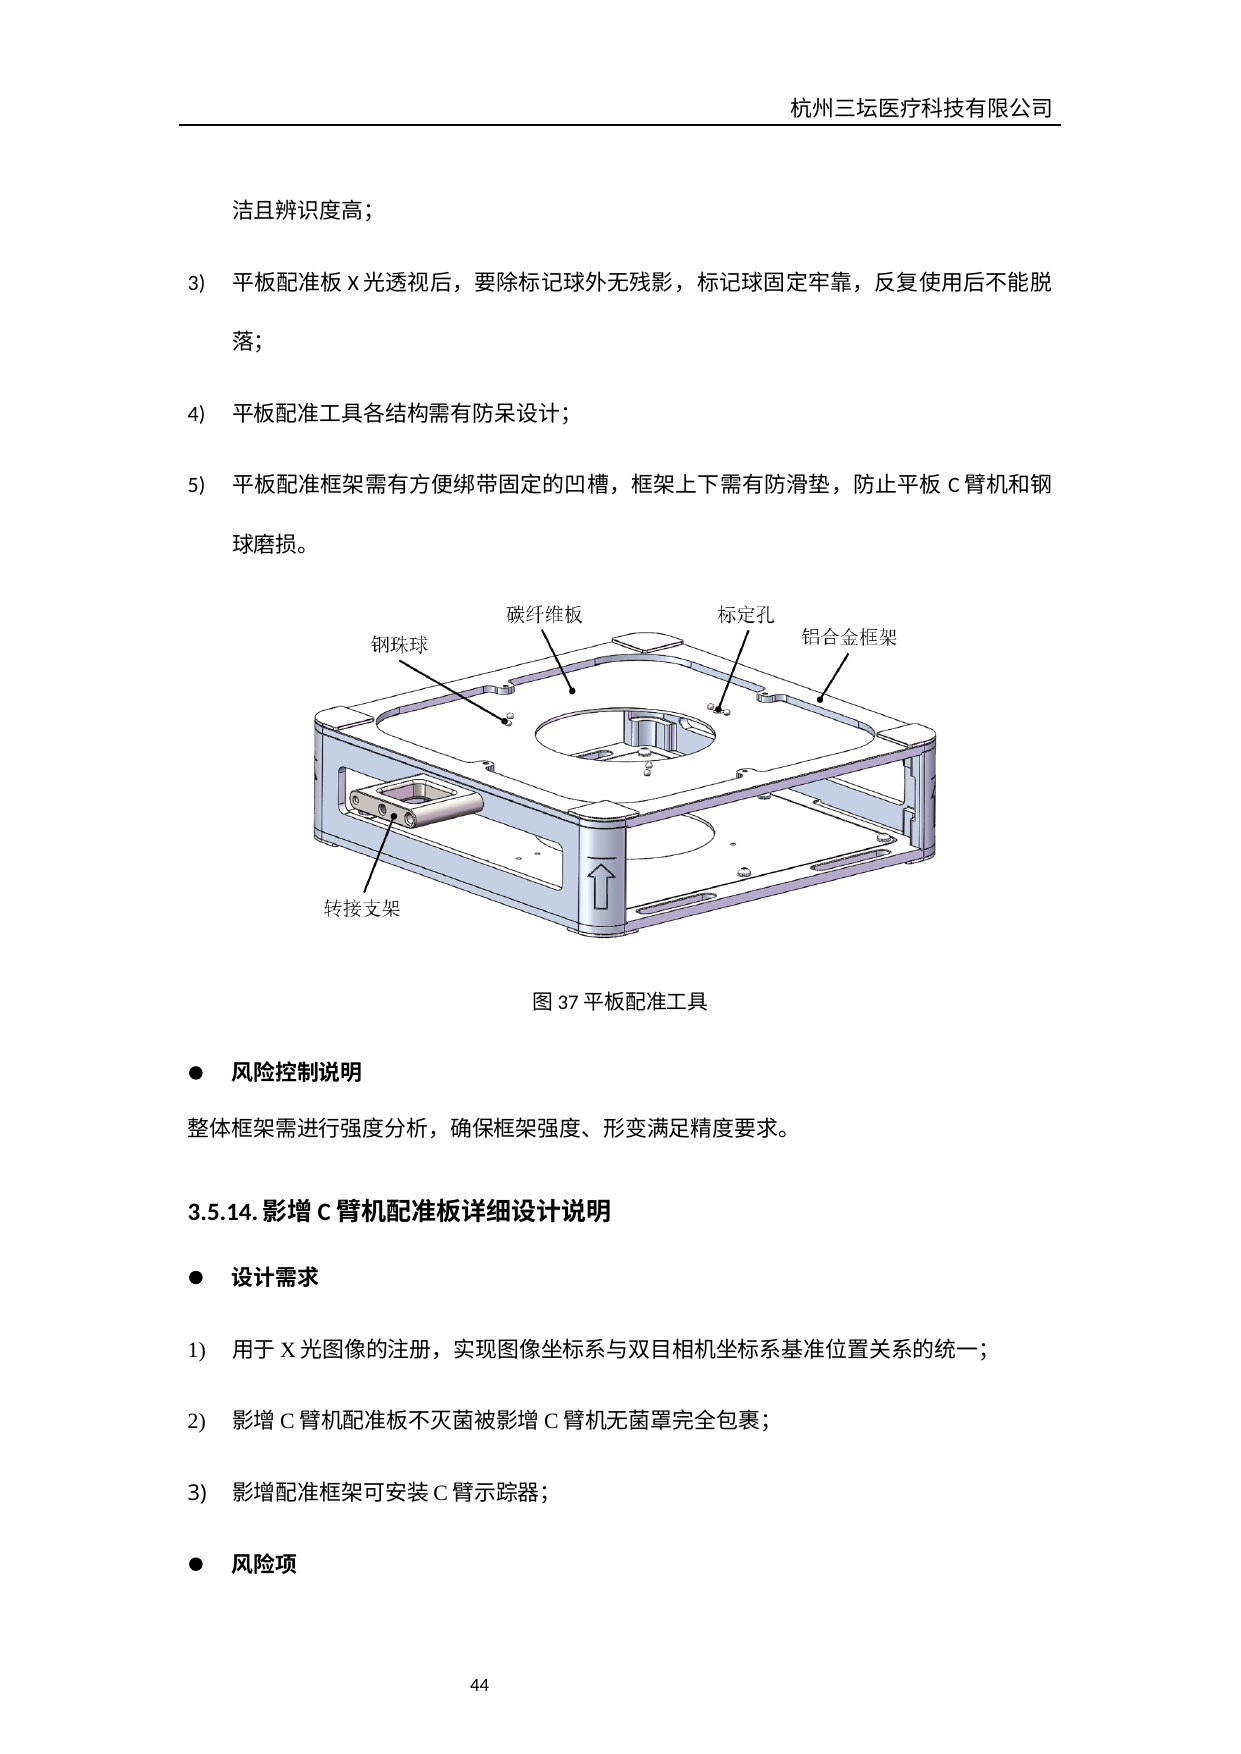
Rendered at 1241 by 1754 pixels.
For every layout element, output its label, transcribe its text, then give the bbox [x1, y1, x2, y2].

list 影增C臂机配准板不灭菌被影增C臂机无菌罩完全包裹； [187, 1399, 1053, 1439]
list 影增配准框架可安装C臂示踪器； [187, 1471, 1053, 1511]
list 风险项 [187, 1543, 1053, 1582]
list 用于X光图像的注册，实现图像坐标系与双目相机坐标系基准位置关系的统一； [187, 1328, 1053, 1367]
list 平板配准板X光透视后，要除标记球外无残影，标记球固定牢靠，反复使用后不能脱落； [187, 261, 1053, 360]
text 整体框架需进行强度分析，确保框架强度、形变满足精度要求。 [187, 1107, 1053, 1146]
subtitle 影增C臂机配准板详细设计说明 [187, 1189, 1053, 1229]
list 平板配准工具各结构需有防呆设计； [187, 392, 1053, 431]
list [187, 189, 1053, 229]
list 风险控制说明 [187, 1051, 1053, 1091]
list 设计需求 [187, 1256, 1053, 1296]
list 平板配准框架需有方便绑带固定的凹槽，框架上下需有防滑垫，防止平板C臂机和钢球磨损。 [187, 463, 1053, 562]
text 图 平板配准工具 [187, 980, 1053, 1020]
picture [303, 598, 943, 948]
